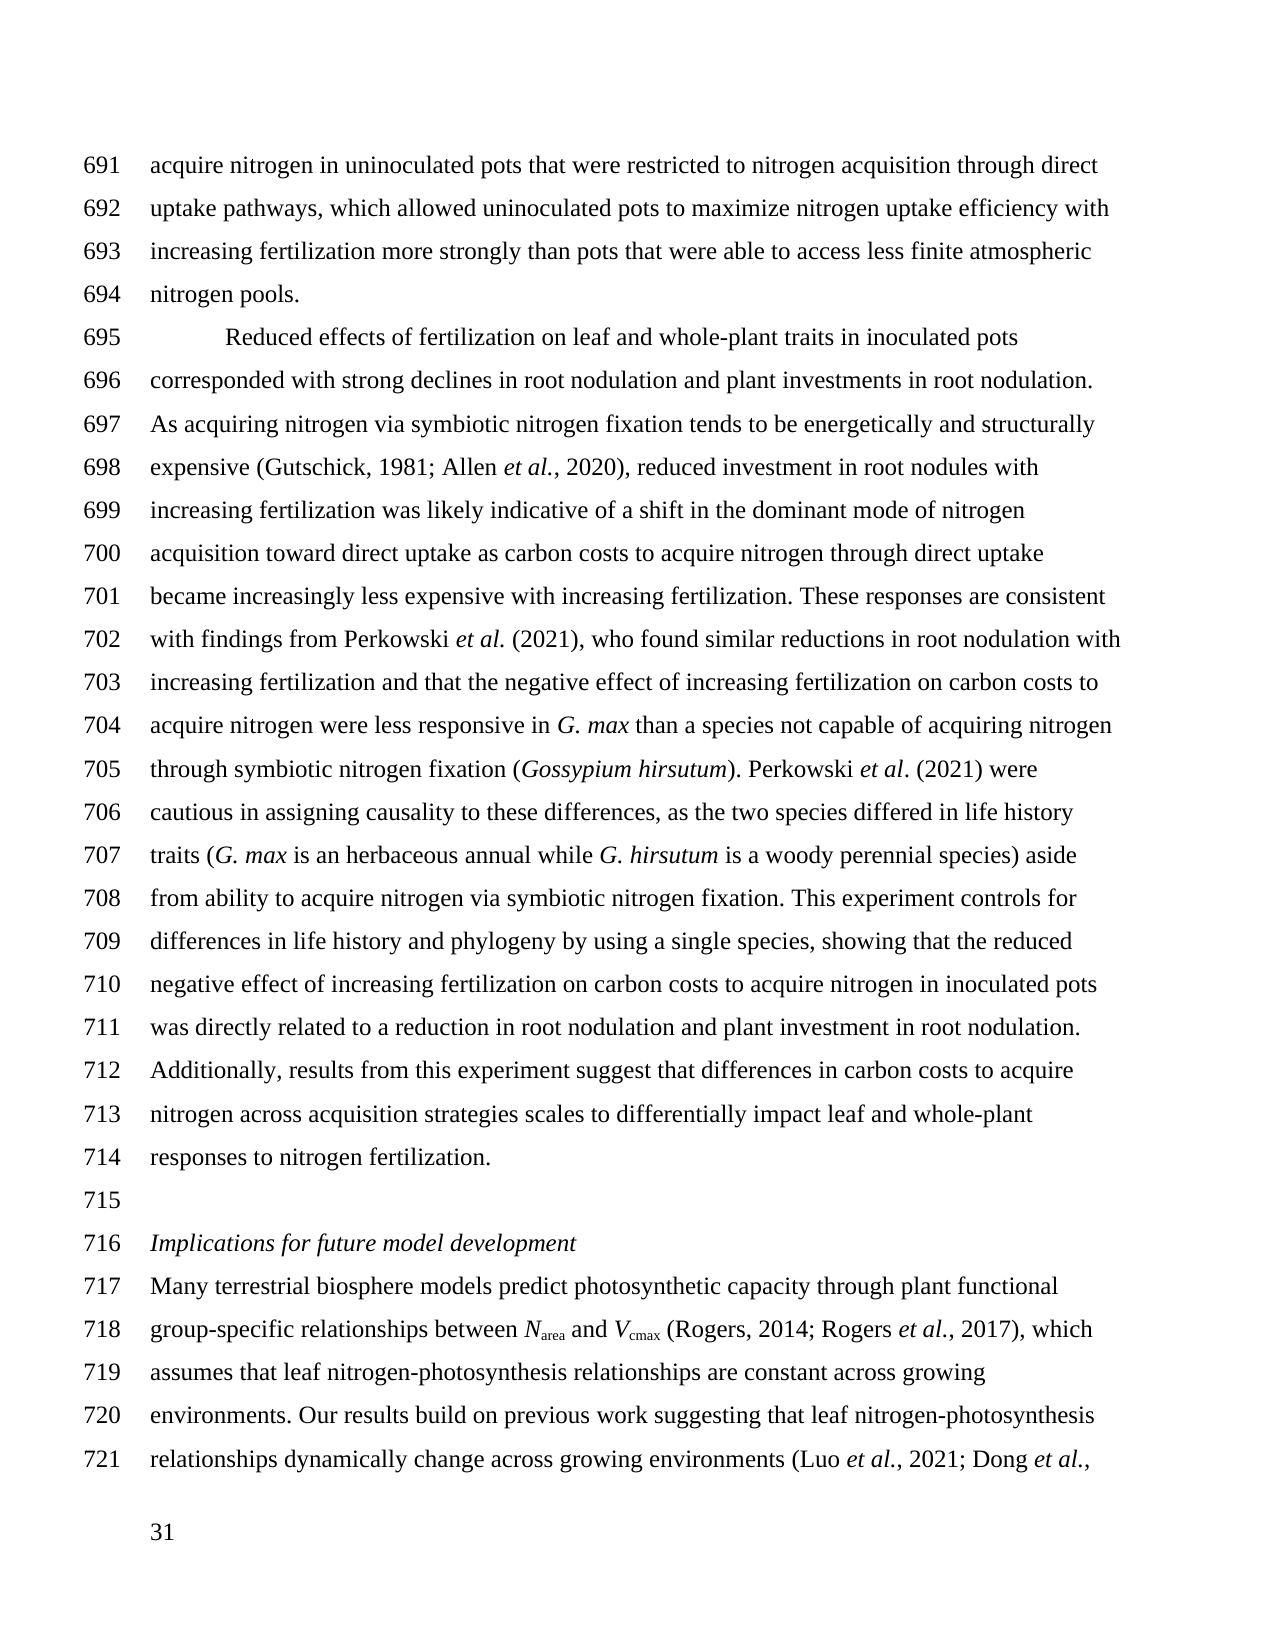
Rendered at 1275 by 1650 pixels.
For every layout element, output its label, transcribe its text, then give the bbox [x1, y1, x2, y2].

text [150, 150, 1125, 308]
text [150, 1271, 1125, 1472]
text Reduced effects of fertilization on leaf and whole-plant traits in inoculated pots corresponded with strong declines in root nodulation and plant investments in root nodulation. As acquiring nitrogen via symbiotic nitrogen fixation tends to be energetically and structurally expensive (Gutschick, 1981; Allen et al., 2020), reduced investment in root nodules with increasing fertilization was likely indicative of a shift in the dominant mode of nitrogen acquisition toward direct uptake as carbon costs to acquire nitrogen through direct uptake became increasingly less expensive with increasing fertilization. These responses are consistent with findings from Perkowski et al. (2021), who found similar reductions in root nodulation with increasing fertilization and that the negative effect of increasing fertilization on carbon costs to acquire nitrogen were less responsive in G. max than a species not capable of acquiring nitrogen through symbiotic nitrogen fixation (Gossypium hirsutum). Perkowski et al. (2021) were cautious in assigning causality to these differences, as the two species differed in life history traits (G. max is an herbaceous annual while G. hirsutum is a woody perennial species) aside from ability to acquire nitrogen via symbiotic nitrogen fixation. This experiment controls for differences in life history and phylogeny by using a single species, showing that the reduced negative effect of increasing fertilization on carbon costs to acquire nitrogen in inoculated pots was directly related to a reduction in root nodulation and plant investment in root nodulation. Additionally, results from this experiment suggest that differences in carbon costs to acquire nitrogen across acquisition strategies scales to differentially impact leaf and whole-plant responses to nitrogen fertilization. [150, 322, 1125, 1171]
text Implications for future model development [150, 1228, 1125, 1257]
